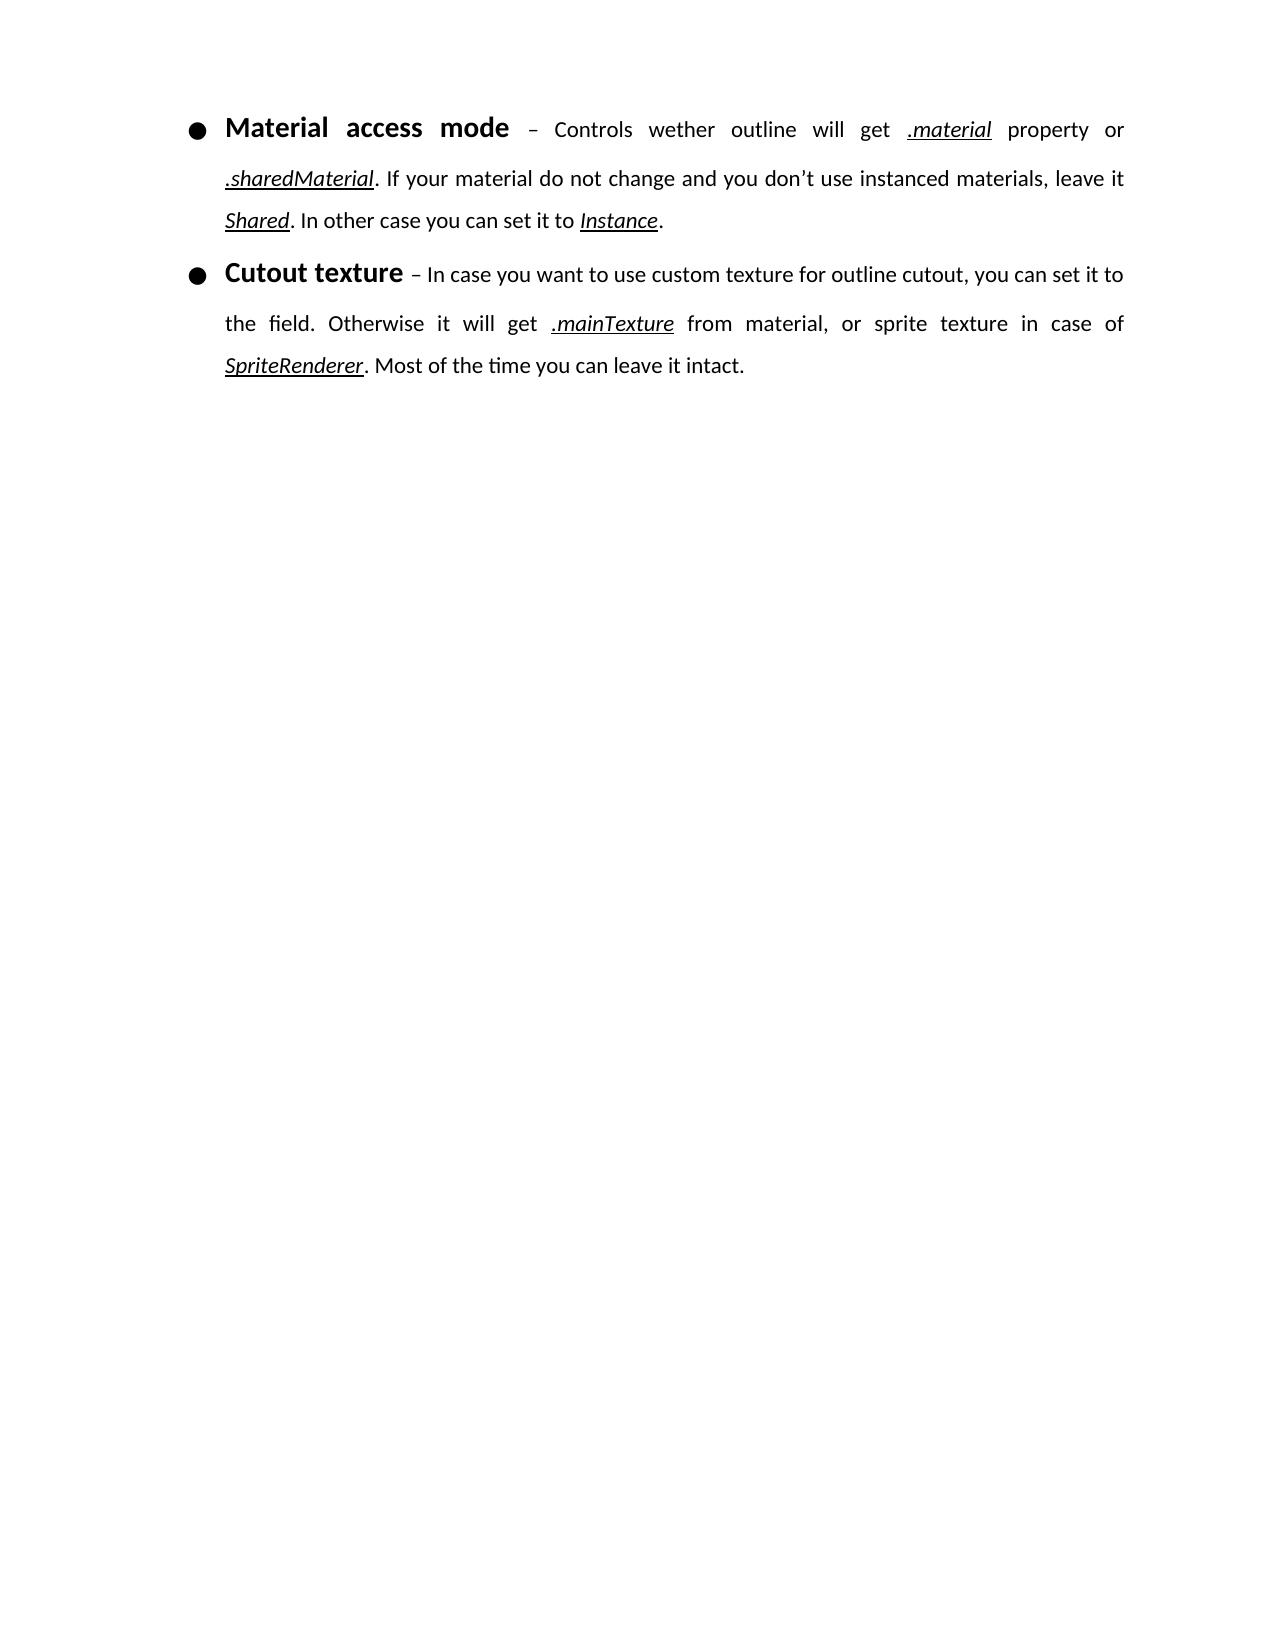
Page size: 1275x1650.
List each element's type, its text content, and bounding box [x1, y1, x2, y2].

list Material access mode – Controls wether outline will get .material property or .sharedMaterial. If your material do not change and you don’t use instanced materials, leave it Shared. In other case you can set it to Instance. [187, 103, 1125, 234]
list Cutout texture – In case you want to use custom texture for outline cutout, you can set it to the field. Otherwise it will get .mainTexture from material, or sprite texture in case of SpriteRenderer. Most of the time you can leave it intact. [187, 248, 1125, 379]
